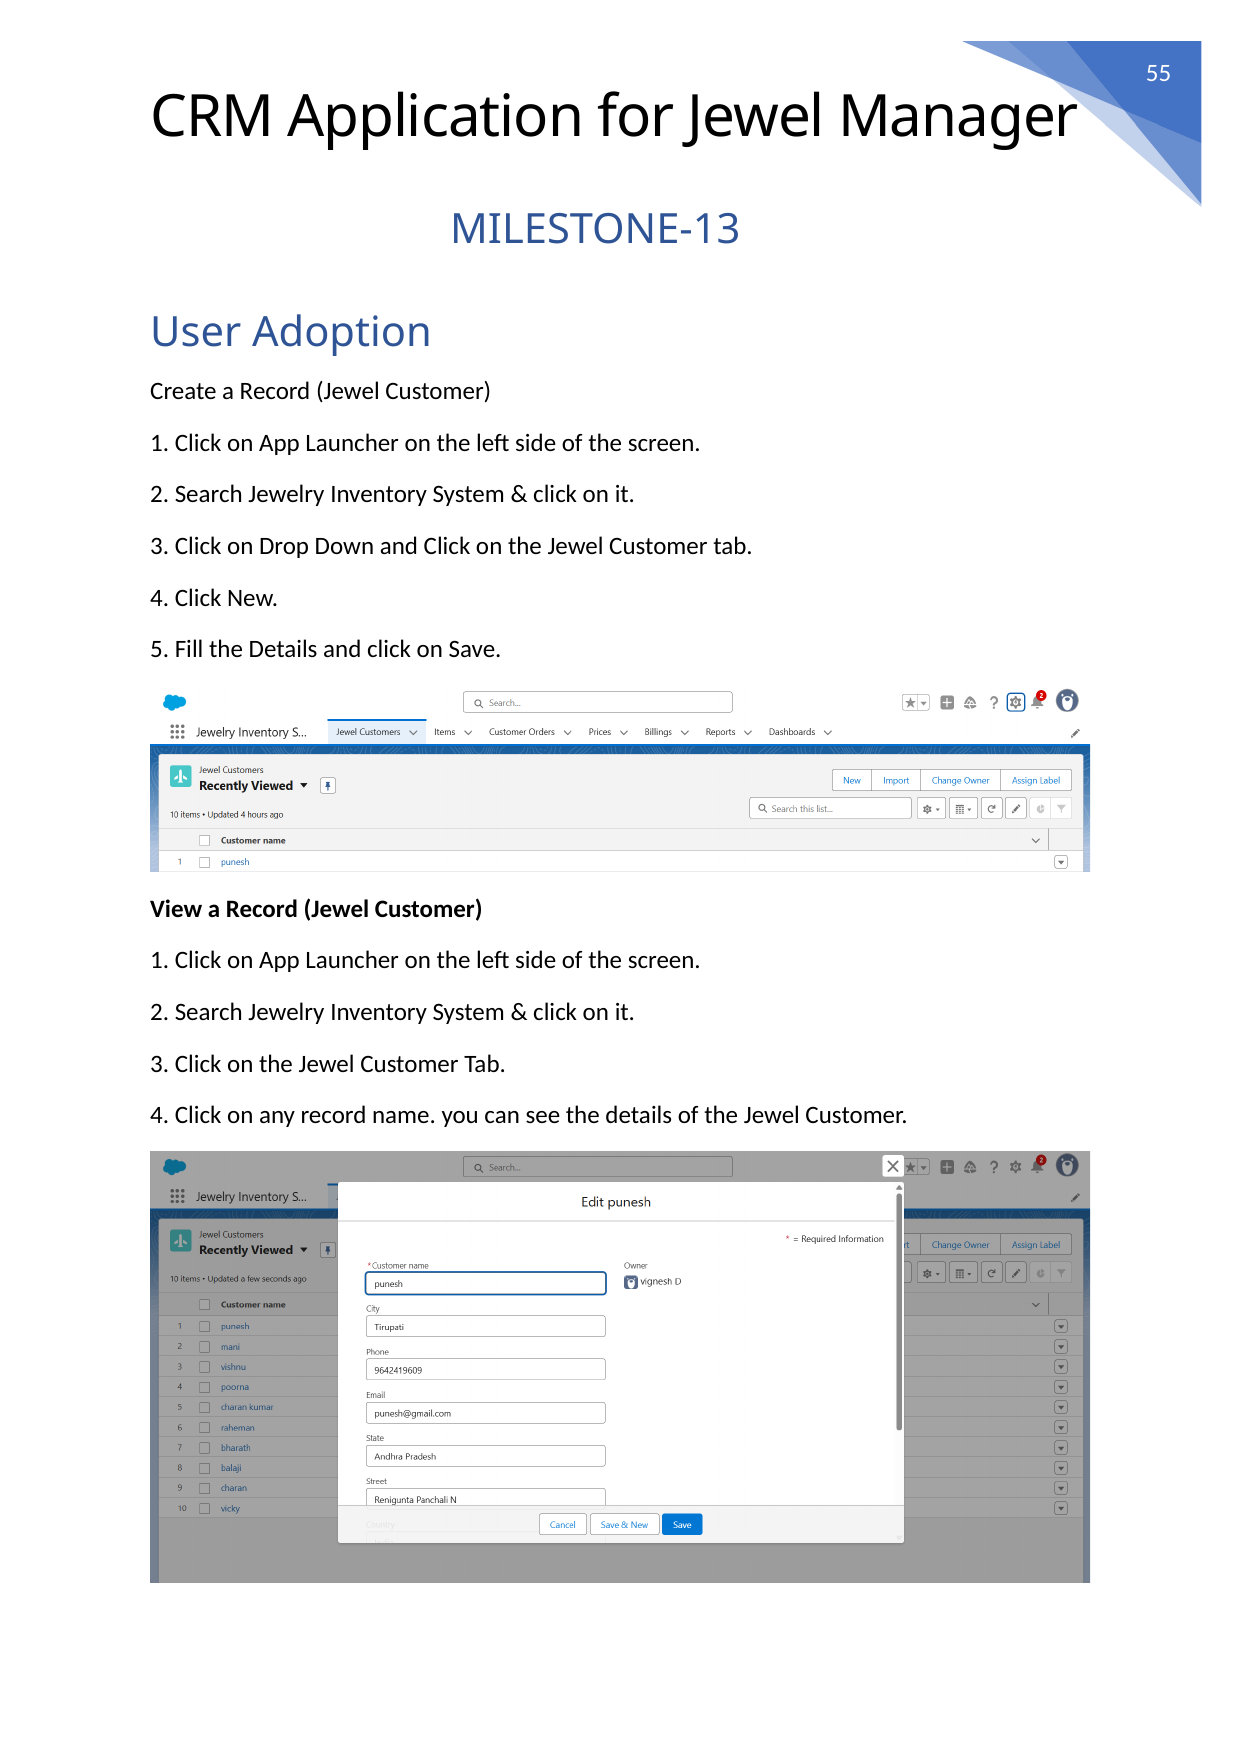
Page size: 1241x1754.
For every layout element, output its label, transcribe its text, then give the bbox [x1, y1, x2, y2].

subtitle User Adoption [150, 302, 1090, 358]
text 4. Click on any record name. you can see the details of the Jewel Customer. [150, 1100, 1090, 1130]
subtitle MILESTONE-13 [375, 199, 1090, 256]
text 3. Click on the Jewel Customer Tab. [150, 1048, 1090, 1078]
text 2. Search Jewelry Inventory System & click on it. [150, 479, 1090, 509]
picture [150, 685, 1091, 872]
text View a Record (Jewel Customer) [150, 893, 1090, 923]
text 4. Click New. [150, 582, 1090, 612]
picture [962, 108, 979, 120]
picture [150, 1151, 1091, 1583]
picture [962, 41, 1202, 207]
text 3. Click on Drop Down and Click on the Jewel Customer tab. [150, 530, 1090, 561]
text 5. Fill the Details and click on Save. [150, 634, 1090, 664]
text 2. Search Jewelry Inventory System & click on it. [150, 996, 1090, 1027]
text 1. Click on App Launcher on the left side of the screen. [150, 427, 1090, 457]
text 1. Click on App Launcher on the left side of the screen. [150, 945, 1090, 975]
picture [964, 121, 979, 132]
text Create a Record (Jewel Customer) [150, 375, 1090, 406]
